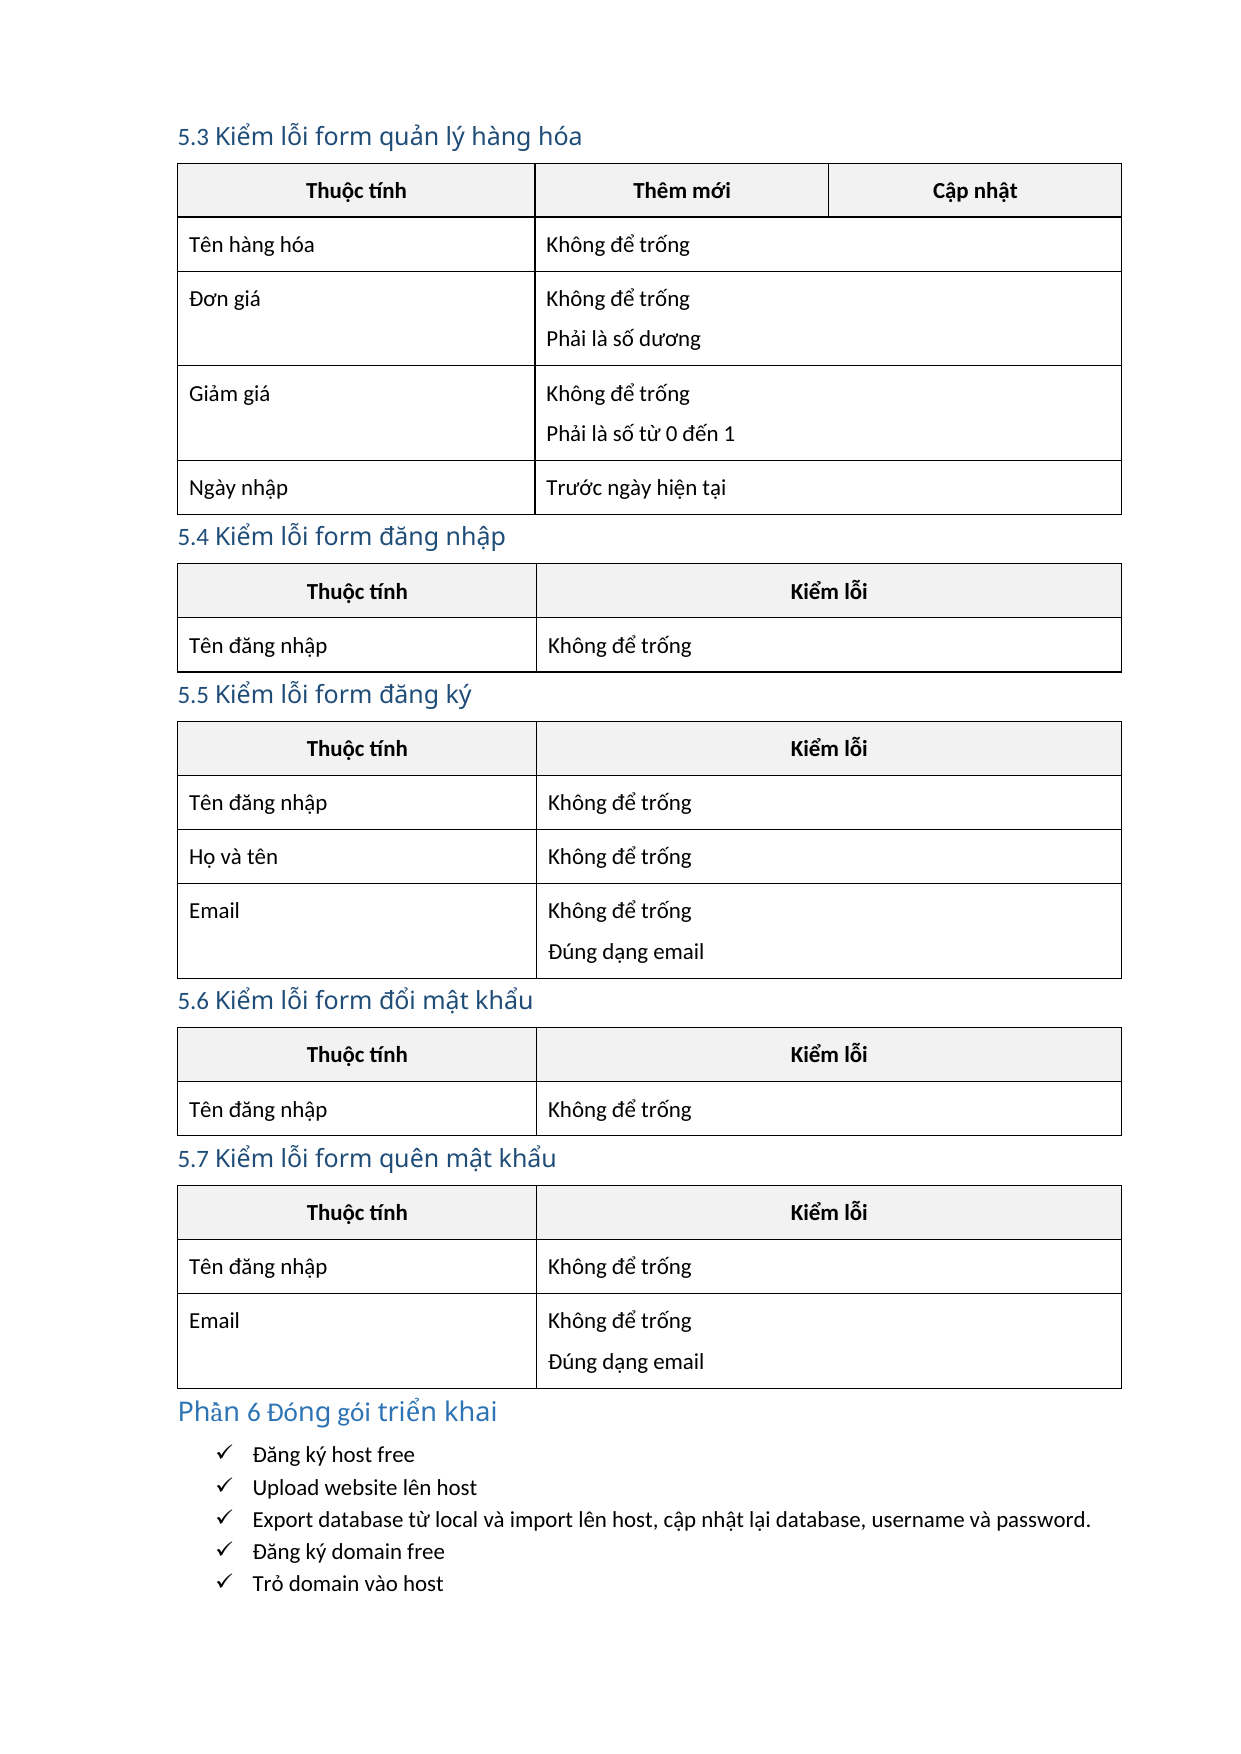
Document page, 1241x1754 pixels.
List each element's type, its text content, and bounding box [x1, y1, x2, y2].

table_header Thuộc tính [178, 564, 536, 617]
table_cell Ngày nhập [178, 461, 534, 514]
table_cell Đơn giá [178, 272, 534, 365]
table_cell Email [178, 884, 536, 978]
table_cell Tên đăng nhập [178, 1240, 536, 1293]
table_cell Email [178, 1294, 536, 1387]
table_header Kiểm lỗi [537, 722, 1121, 775]
table_cell Không để trống [536, 218, 1121, 271]
subtitle 5.5 Kiểm lỗi form đăng ký [177, 677, 1122, 711]
list Đăng ký host free [215, 1441, 1122, 1468]
table_cell Không để trống [537, 1082, 1121, 1135]
list Trỏ domain vào host [215, 1569, 1122, 1597]
subtitle 5.4 Kiểm lỗi form đăng nhập [177, 519, 1122, 553]
table_header Kiểm lỗi [537, 564, 1121, 617]
list Đăng ký domain free [215, 1537, 1122, 1565]
subtitle Phần 6 Đóng gói triển khai [177, 1393, 1122, 1429]
table_header Thuộc tính [178, 1028, 536, 1081]
subtitle 5.6 Kiểm lỗi form đổi mật khẩu [177, 983, 1122, 1017]
table_header Cập nhật [829, 164, 1121, 216]
list Upload website lên host [215, 1473, 1122, 1501]
table_cell Không để trống [537, 776, 1121, 829]
table_cell Tên đăng nhập [178, 1082, 536, 1135]
subtitle 5.3 Kiểm lỗi form quản lý hàng hóa [177, 118, 1122, 152]
table_header Thuộc tính [178, 722, 536, 775]
list Export database từ local và import lên host, cập nhật lại database, username và password. [215, 1505, 1122, 1533]
table_cell Không để trống [537, 830, 1121, 883]
table_cell Tên đăng nhập [178, 618, 536, 671]
table_cell Giảm giá [178, 366, 534, 460]
table_cell Không để trống [537, 1240, 1121, 1293]
table_cell Tên hàng hóa [178, 218, 534, 271]
table_header Kiểm lỗi [537, 1186, 1121, 1239]
table_cell Trước ngày hiện tại [536, 461, 1121, 514]
table_header Thêm mới [536, 164, 828, 216]
subtitle 5.7 Kiểm lỗi form quên mật khẩu [177, 1140, 1122, 1174]
table_cell Tên đăng nhập [178, 776, 536, 829]
table_cell Không để trống Đúng dạng email [537, 1294, 1121, 1387]
table_cell Không để trống Phải là số từ 0 đến 1 [536, 366, 1121, 460]
table_header Kiểm lỗi [537, 1028, 1121, 1081]
table_header Thuộc tính [178, 164, 534, 216]
table_header Thuộc tính [178, 1186, 536, 1239]
table_cell Không để trống Đúng dạng email [537, 884, 1121, 978]
table_cell Họ và tên [178, 830, 536, 883]
table_cell Không để trống [537, 618, 1121, 671]
table_cell Không để trống Phải là số dương [536, 272, 1121, 365]
